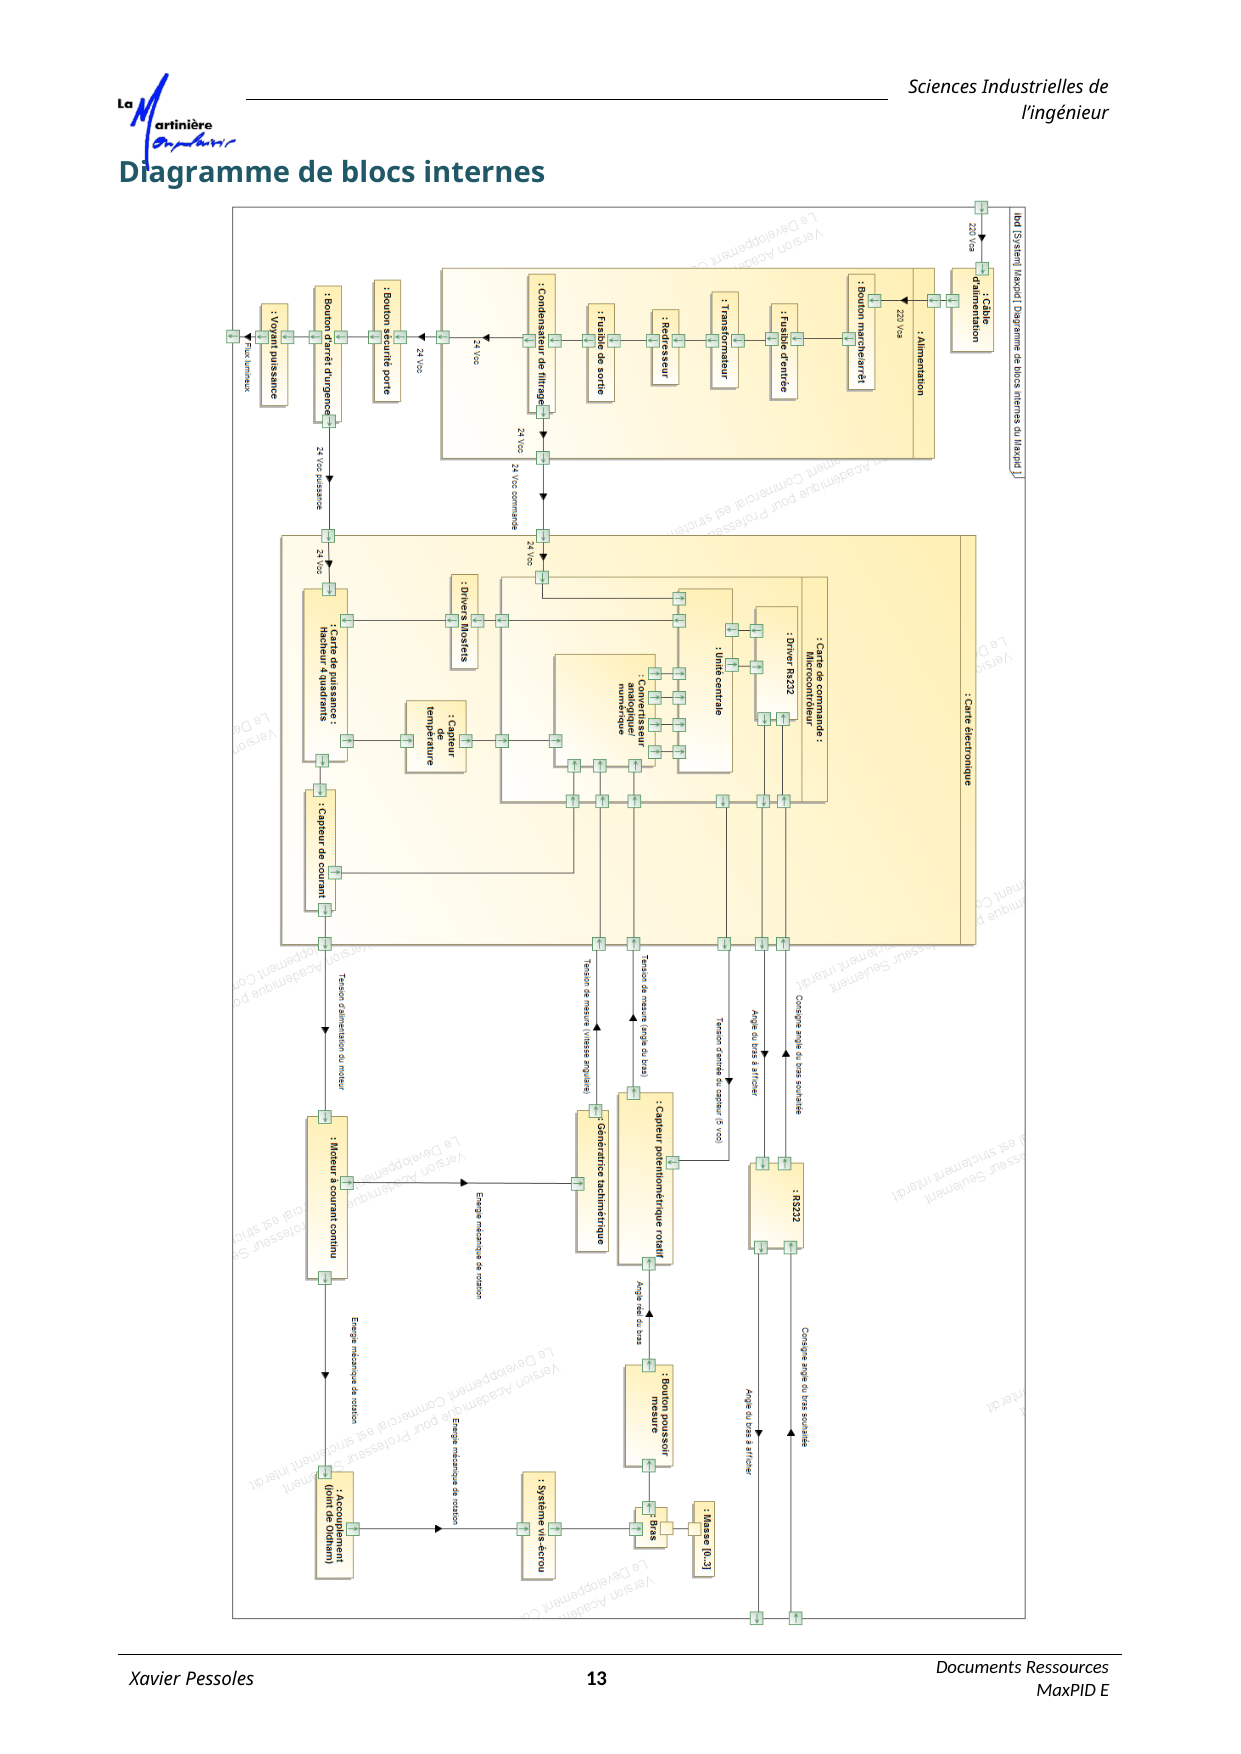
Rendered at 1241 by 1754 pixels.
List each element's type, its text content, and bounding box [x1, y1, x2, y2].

picture [117, 73, 236, 171]
subtitle Diagramme de blocs internes [118, 151, 1122, 191]
picture [216, 198, 1028, 1635]
